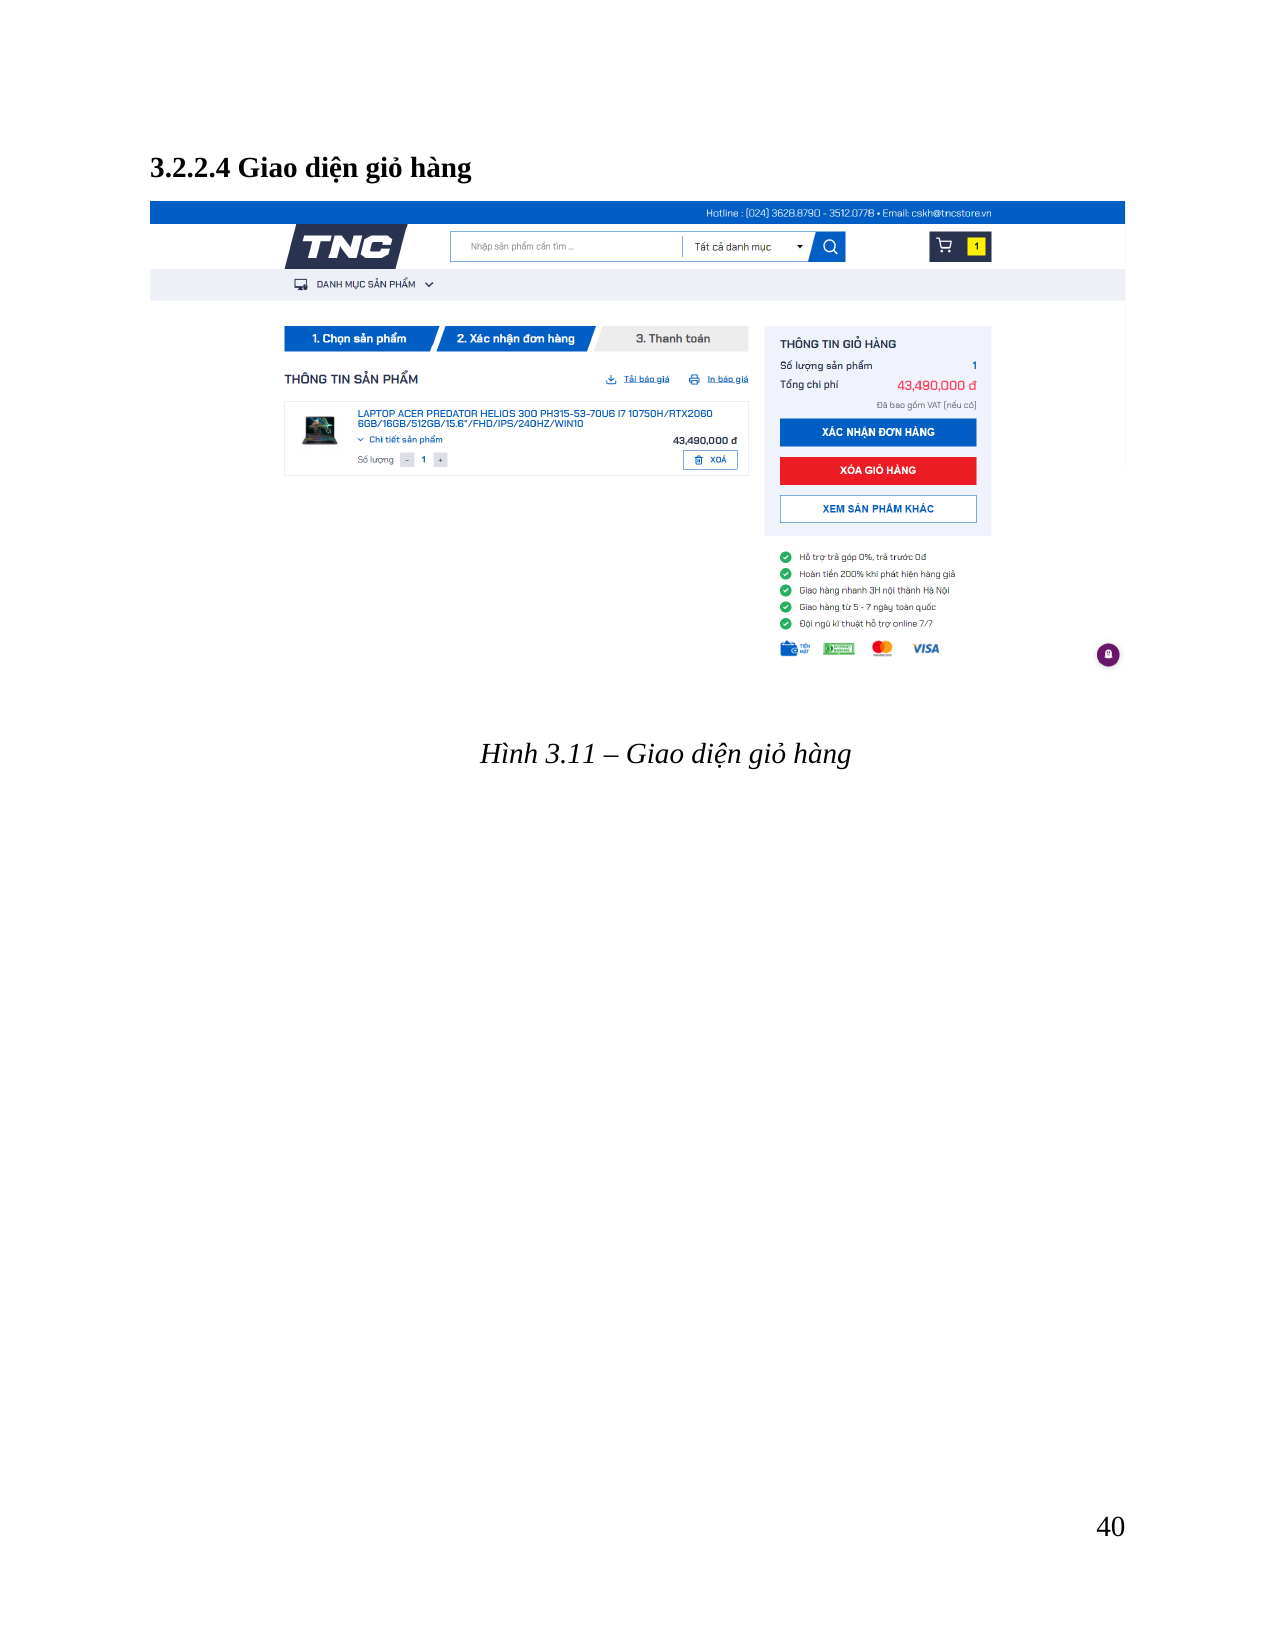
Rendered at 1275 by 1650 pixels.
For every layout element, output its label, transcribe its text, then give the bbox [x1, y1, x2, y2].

picture [150, 201, 1125, 685]
subtitle Hình 3.11 – Giao diện giỏ hàng [150, 736, 1125, 769]
subtitle 3.2.2.4 Giao diện giỏ hàng [150, 150, 1125, 183]
